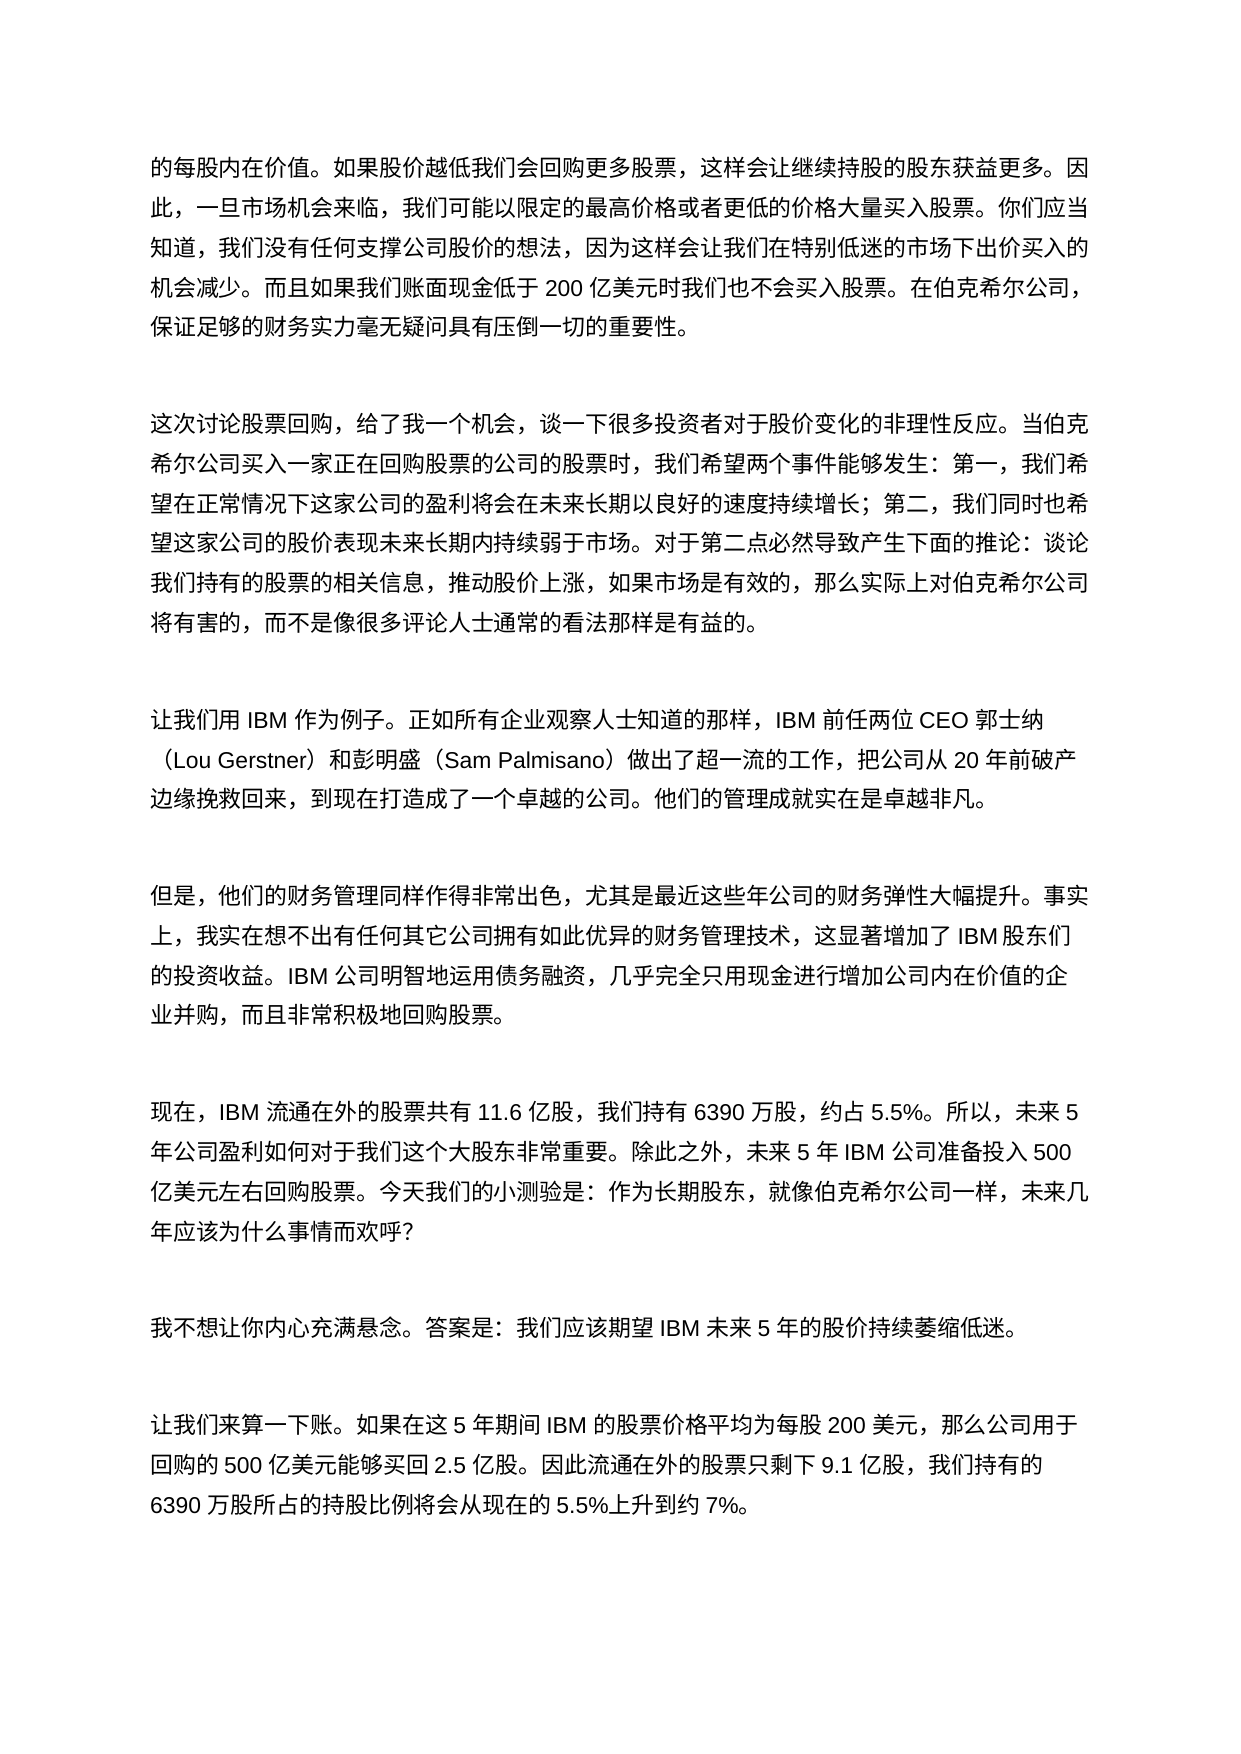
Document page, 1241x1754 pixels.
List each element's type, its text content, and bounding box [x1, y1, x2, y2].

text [150, 150, 1090, 342]
text 这次讨论股票回购，给了我一个机会，谈一下很多投资者对于股价变化的非理性反应。当伯克希尔公司买入一家正在回购股票的公司的股票时，我们希望两个事件能够发生：第一，我们希望在正常情况下这家公司的盈利将会在未来长期以良好的速度持续增长；第二，我们同时也希望这家公司的股价表现未来长期内持续弱于市场。对于第二点必然导致产生下面的推论：谈论我们持有的股票的相关信息，推动股价上涨，如果市场是有效的，那么实际上对伯克希尔公司将有害的，而不是像很多评论人士通常的看法那样是有益的。 [150, 406, 1090, 638]
text 但是，他们的财务管理同样作得非常出色，尤其是最近这些年公司的财务弹性大幅提升。事实上，我实在想不出有任何其它公司拥有如此优异的财务管理技术，这显著增加了 IBM股东们的投资收益。IBM 公司明智地运用债务融资，几乎完全只用现金进行增加公司内在价值的企业并购，而且非常积极地回购股票。 [150, 878, 1090, 1031]
text 我不想让你内心充满悬念。答案是：我们应该期望 IBM 未来 5 年的股价持续萎缩低迷。 [150, 1310, 1090, 1343]
text 让我们来算一下账。如果在这 5 年期间 IBM 的股票价格平均为每股 200 美元，那么公司用于回购的 500 亿美元能够买回 2.5 亿股。因此流通在外的股票只剩下 9.1 亿股，我们持有的 6390 万股所占的持股比例将会从现在的 5.5%上升到约 7%。 [150, 1407, 1090, 1520]
text 让我们用 IBM 作为例子。正如所有企业观察人士知道的那样，IBM 前任两位 CEO 郭士纳（Lou Gerstner）和彭明盛（Sam Palmisano）做出了超一流的工作，把公司从 20 年前破产边缘挽救回来，到现在打造成了一个卓越的公司。他们的管理成就实在是卓越非凡。 [150, 702, 1090, 814]
text 现在，IBM 流通在外的股票共有 11.6 亿股，我们持有 6390 万股，约占 5.5%。所以，未来 5 年公司盈利如何对于我们这个大股东非常重要。除此之外，未来 5 年 IBM 公司准备投入500 亿美元左右回购股票。今天我们的小测验是：作为长期股东，就像伯克希尔公司一样，未来几年应该为什么事情而欢呼？ [150, 1094, 1090, 1247]
